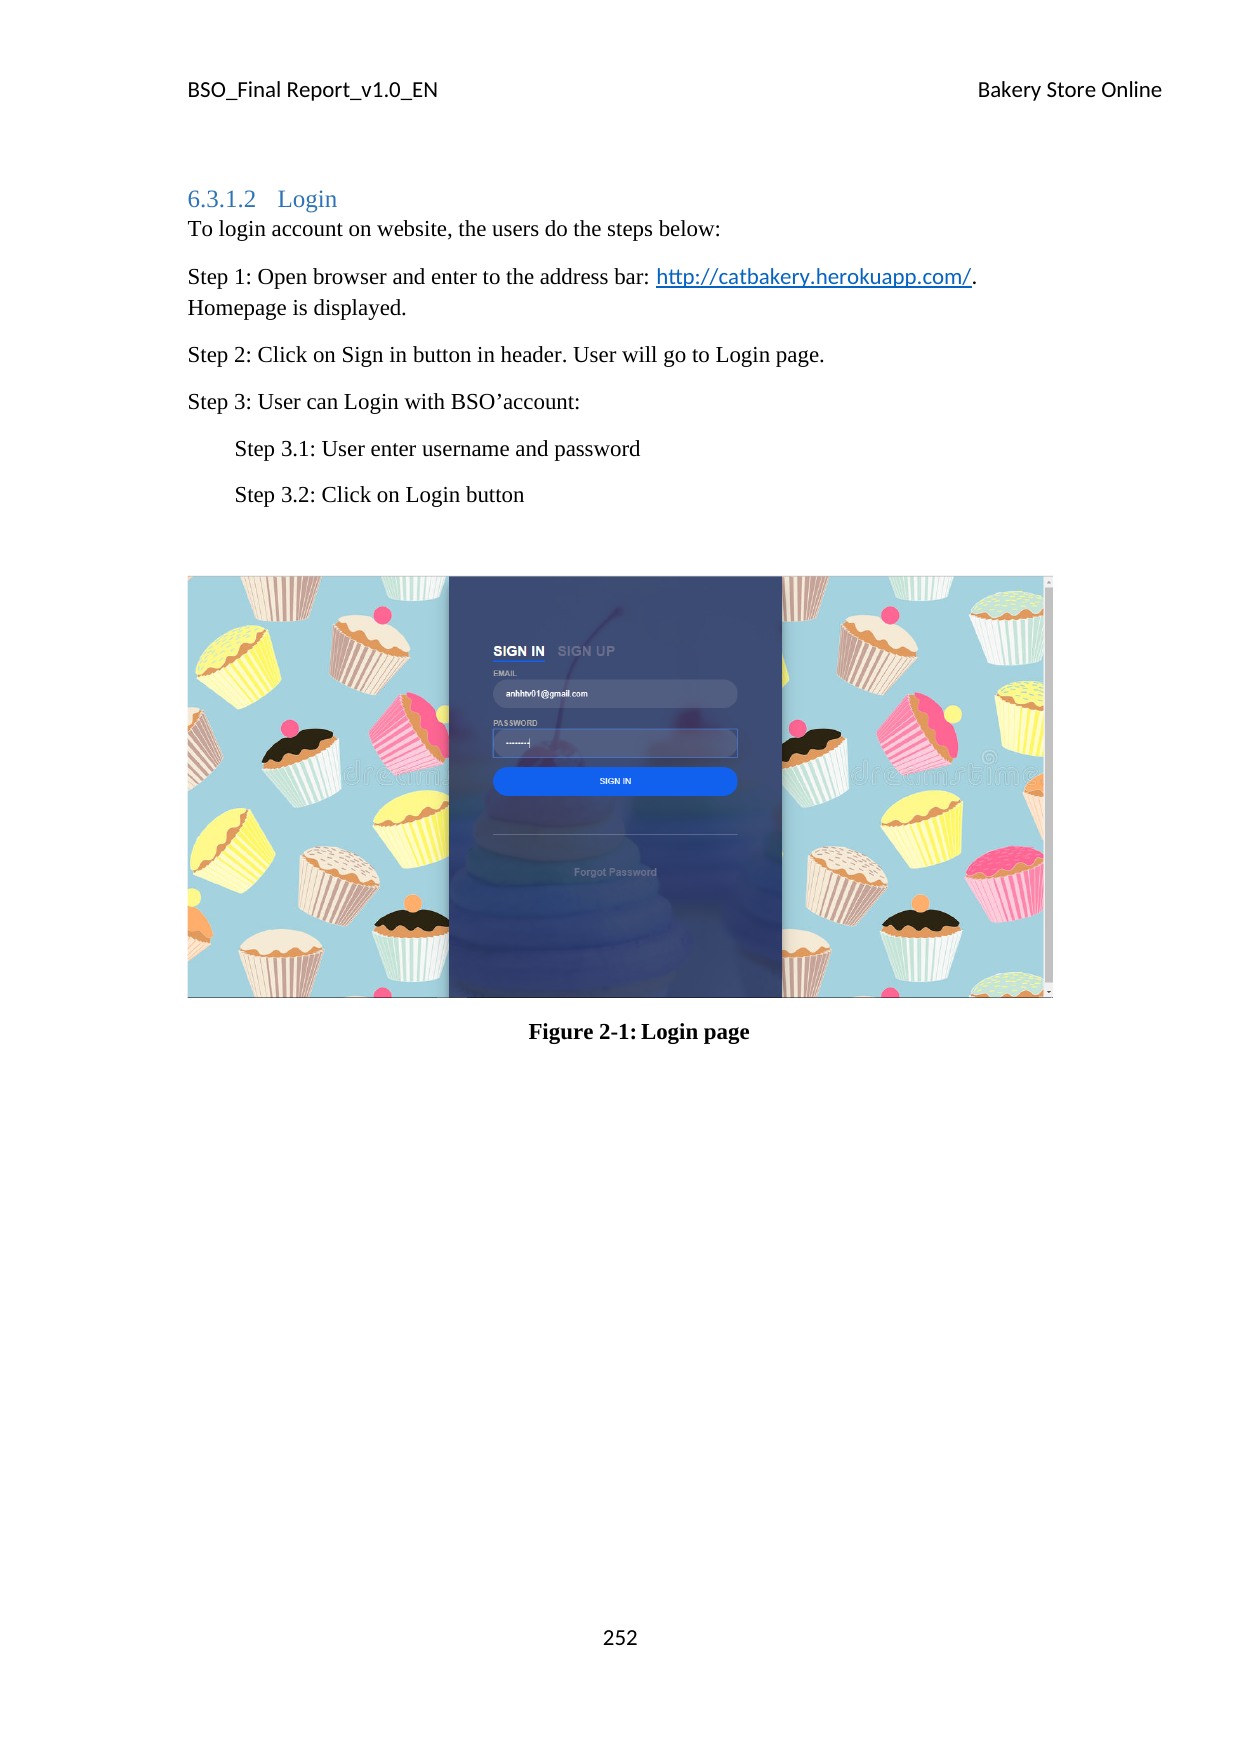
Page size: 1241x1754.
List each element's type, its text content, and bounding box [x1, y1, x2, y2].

list Login page [225, 1018, 1053, 1044]
text Step 1: Open browser and enter to the address bar: http://catbakery.herokuapp.com/. Homepage is displayed. [187, 262, 1053, 320]
text Step 3.2: Click on Login button [187, 481, 1053, 508]
text To login account on website, the users do the steps below: [187, 215, 1053, 242]
picture [187, 575, 1053, 998]
text Step 3.1: User enter username and password [187, 434, 1053, 461]
subtitle Login [187, 184, 1053, 213]
text Step 2: Click on Sign in button in header. User will go to Login page. [187, 341, 1053, 367]
text Step 3: User can Login with BSO’account: [187, 388, 1053, 414]
